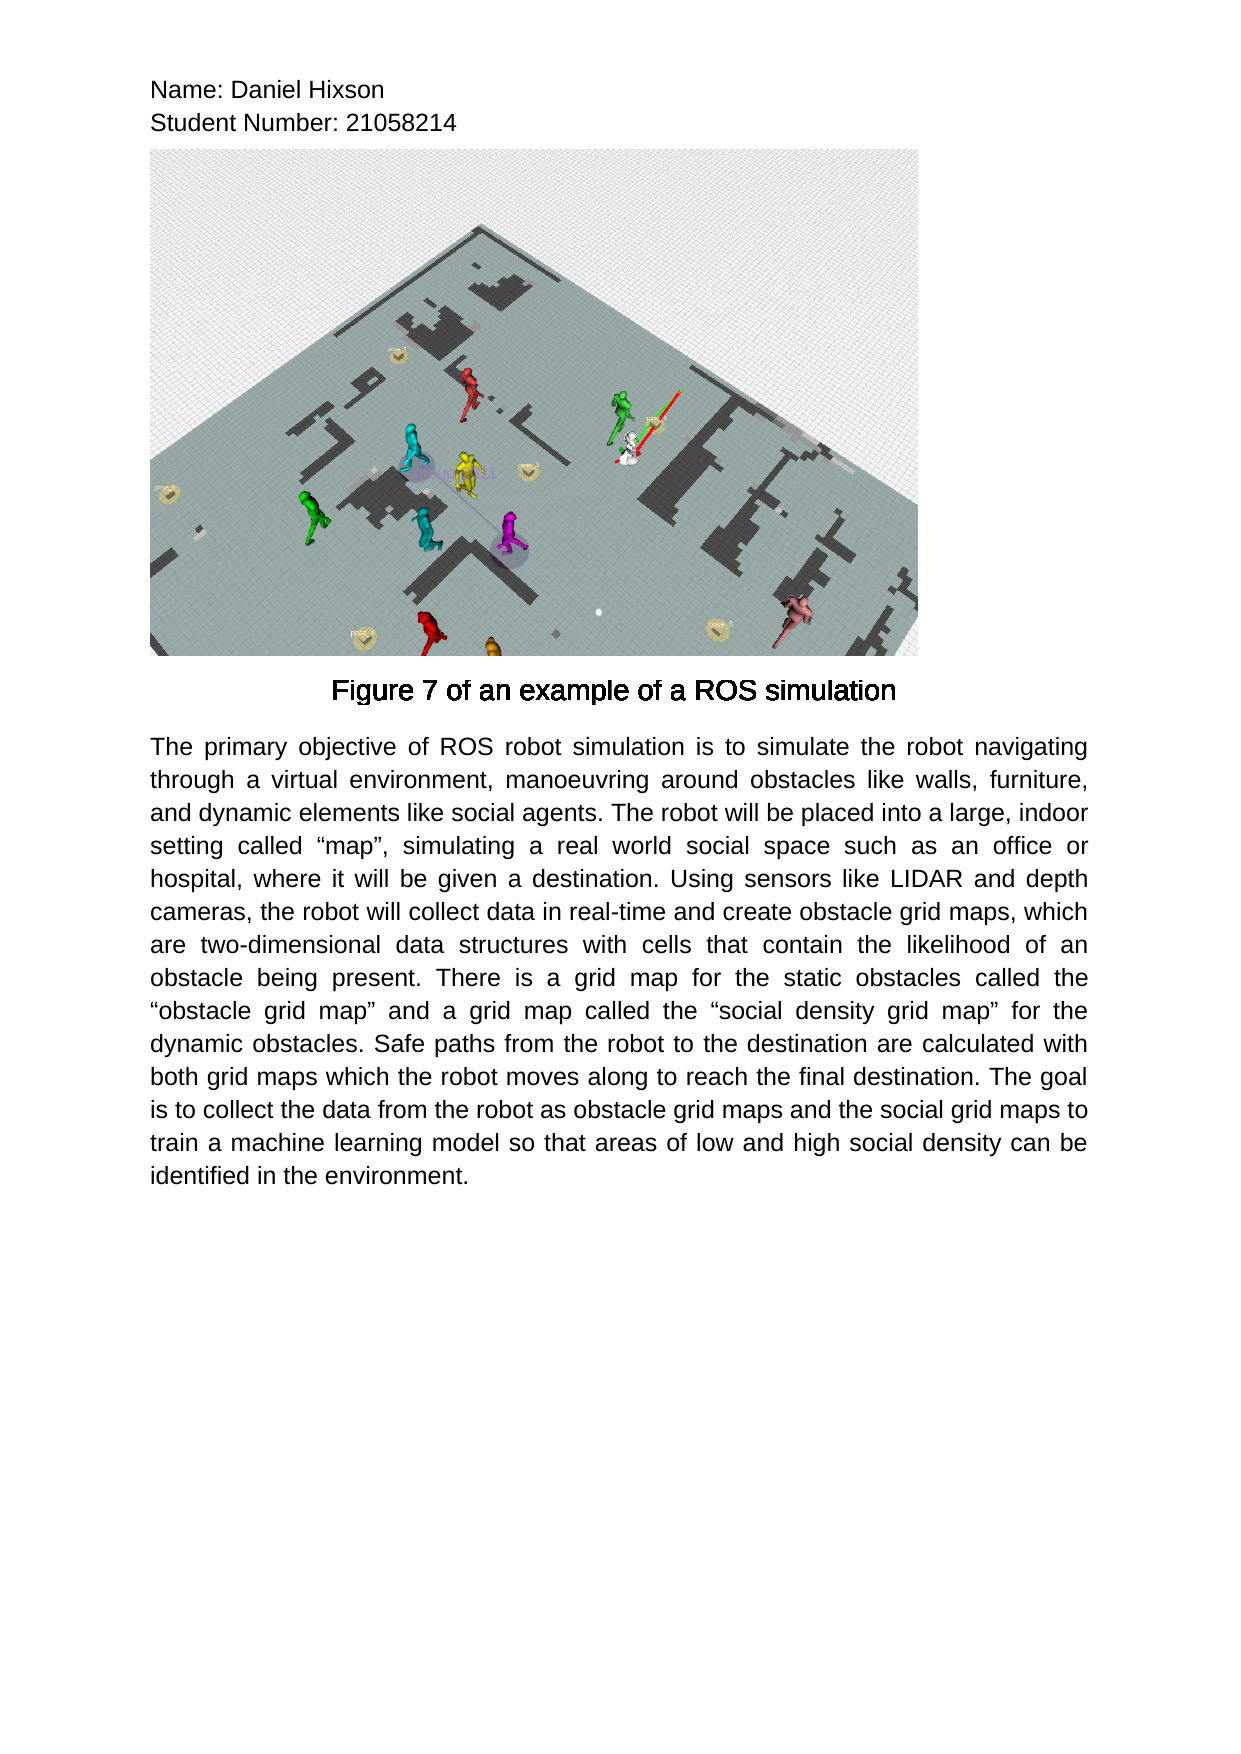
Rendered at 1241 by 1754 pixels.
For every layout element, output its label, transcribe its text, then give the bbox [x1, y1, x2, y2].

text The primary objective of ROS robot simulation is to simulate the robot navigating through a virtual environment, manoeuvring around obstacles like walls, furniture, and dynamic elements like social agents. The robot will be placed into a large, indoor setting called “map”, simulating a real world social space such as an office or hospital, where it will be given a destination. Using sensors like LIDAR and depth cameras, the robot will collect data in real-time and create obstacle grid maps, which are two-dimensional data structures with cells that contain the likelihood of an obstacle being present. There is a grid map for the static obstacles called the “obstacle grid map” and a grid map called the “social density grid map” for the dynamic obstacles. Safe paths from the robot to the destination are calculated with both grid maps which the robot moves along to reach the final destination. The goal is to collect the data from the robot as obstacle grid maps and the social grid maps to train a machine learning model so that areas of low and high social density can be identified in the environment. [150, 732, 1090, 1190]
picture [150, 149, 918, 656]
